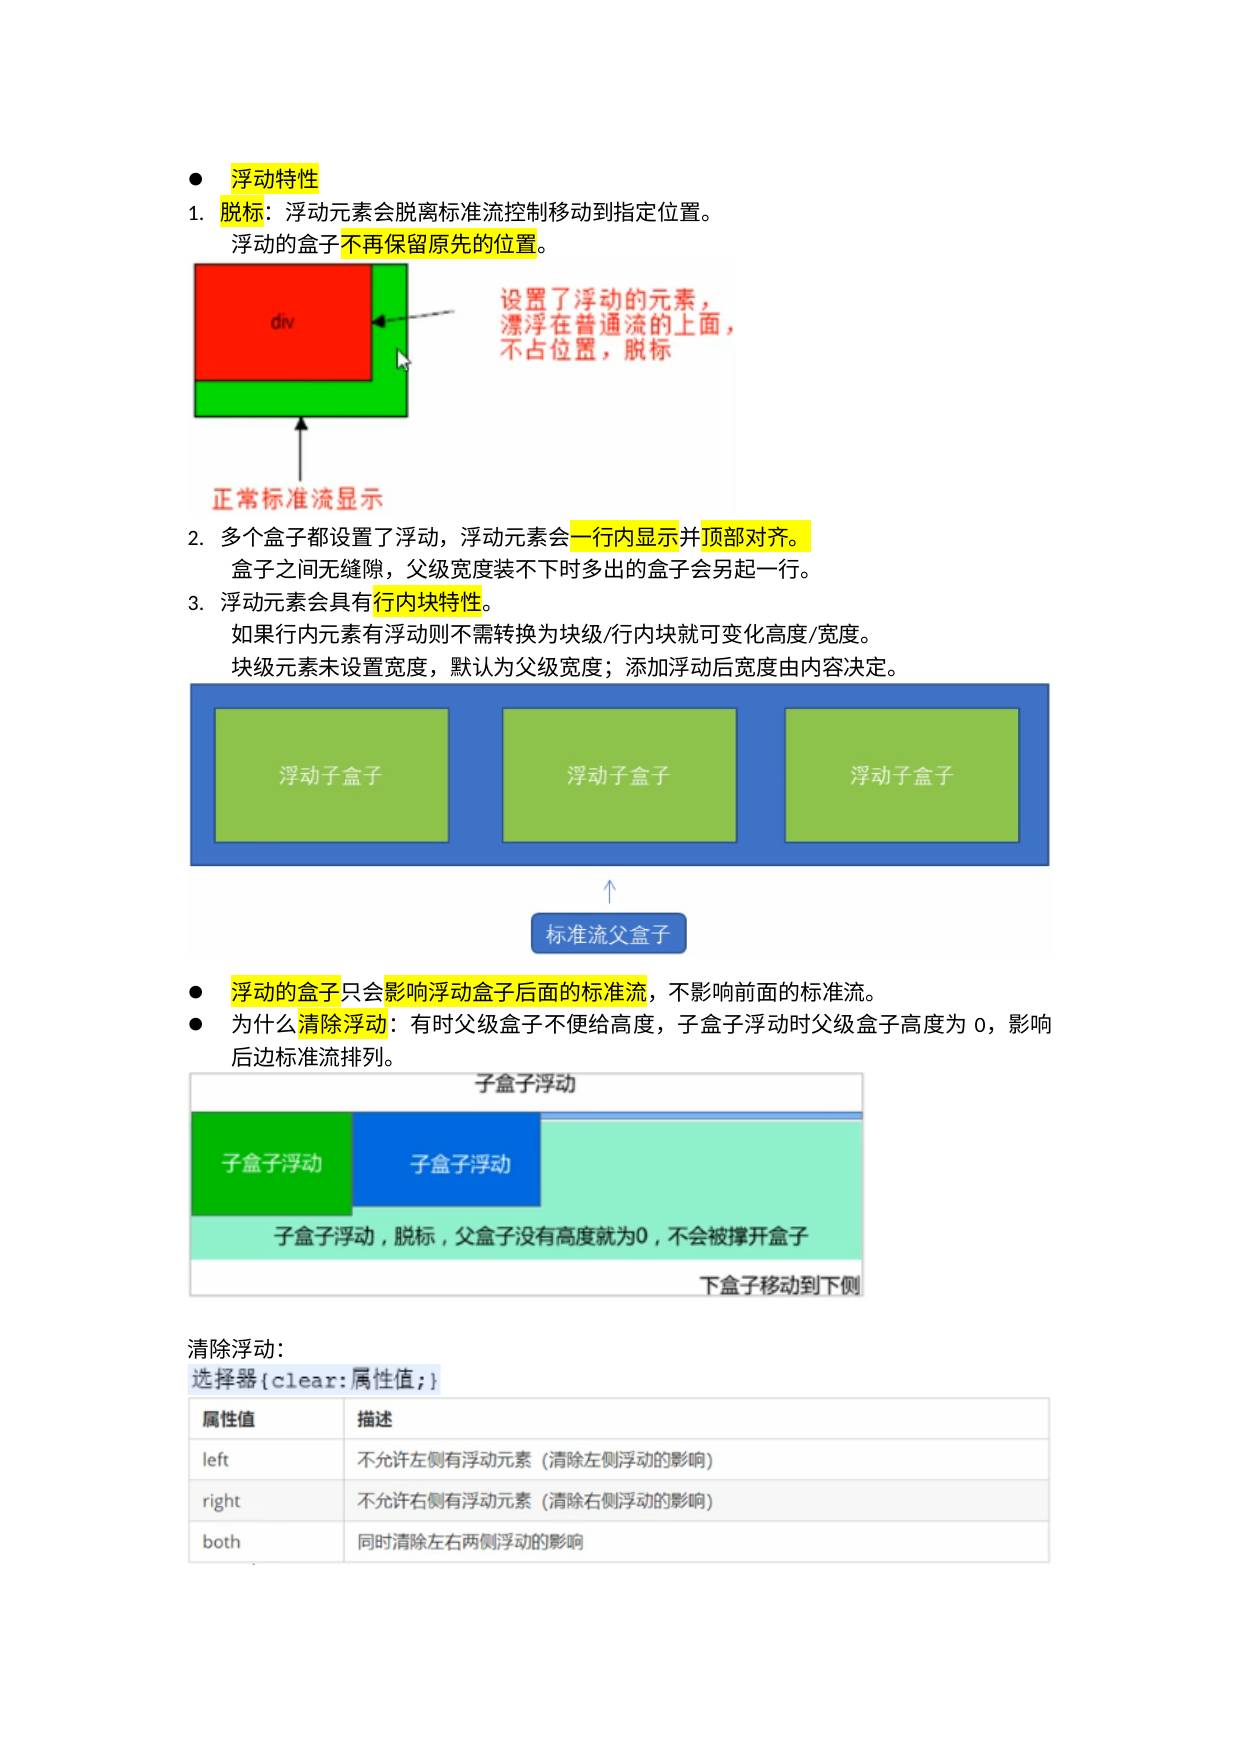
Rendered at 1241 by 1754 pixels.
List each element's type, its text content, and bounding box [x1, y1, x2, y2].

picture [187, 1364, 441, 1395]
picture [187, 682, 1053, 957]
list 浮动特性 [187, 162, 1053, 194]
list 盒子之间无缝隙，父级宽度装不下时多出的盒子会另起一行。 [187, 552, 1053, 584]
picture [187, 1397, 1053, 1565]
list 多个盒子都设置了浮动，浮动元素会一行内显示并顶部对齐。 [187, 519, 1053, 552]
list 浮动的盒子不再保留原先的位置。 [187, 227, 1053, 259]
list 如果行内元素有浮动则不需转换为块级/行内块就可变化高度/宽度。 [187, 617, 1053, 649]
list 浮动元素会具有行内块特性。 [187, 584, 1053, 617]
list 脱标：浮动元素会脱离标准流控制移动到指定位置。 [187, 194, 1053, 227]
picture [187, 1072, 868, 1301]
list 清除浮动： [187, 1332, 1053, 1364]
picture [187, 259, 736, 515]
list 块级元素未设置宽度，默认为父级宽度；添加浮动后宽度由内容决定。 [187, 649, 1053, 682]
list 为什么清除浮动：有时父级盒子不便给高度，子盒子浮动时父级盒子高度为0，影响后边标准流排列。 [187, 1007, 1053, 1072]
list 浮动的盒子只会影响浮动盒子后面的标准流，不影响前面的标准流。 [187, 974, 1053, 1007]
